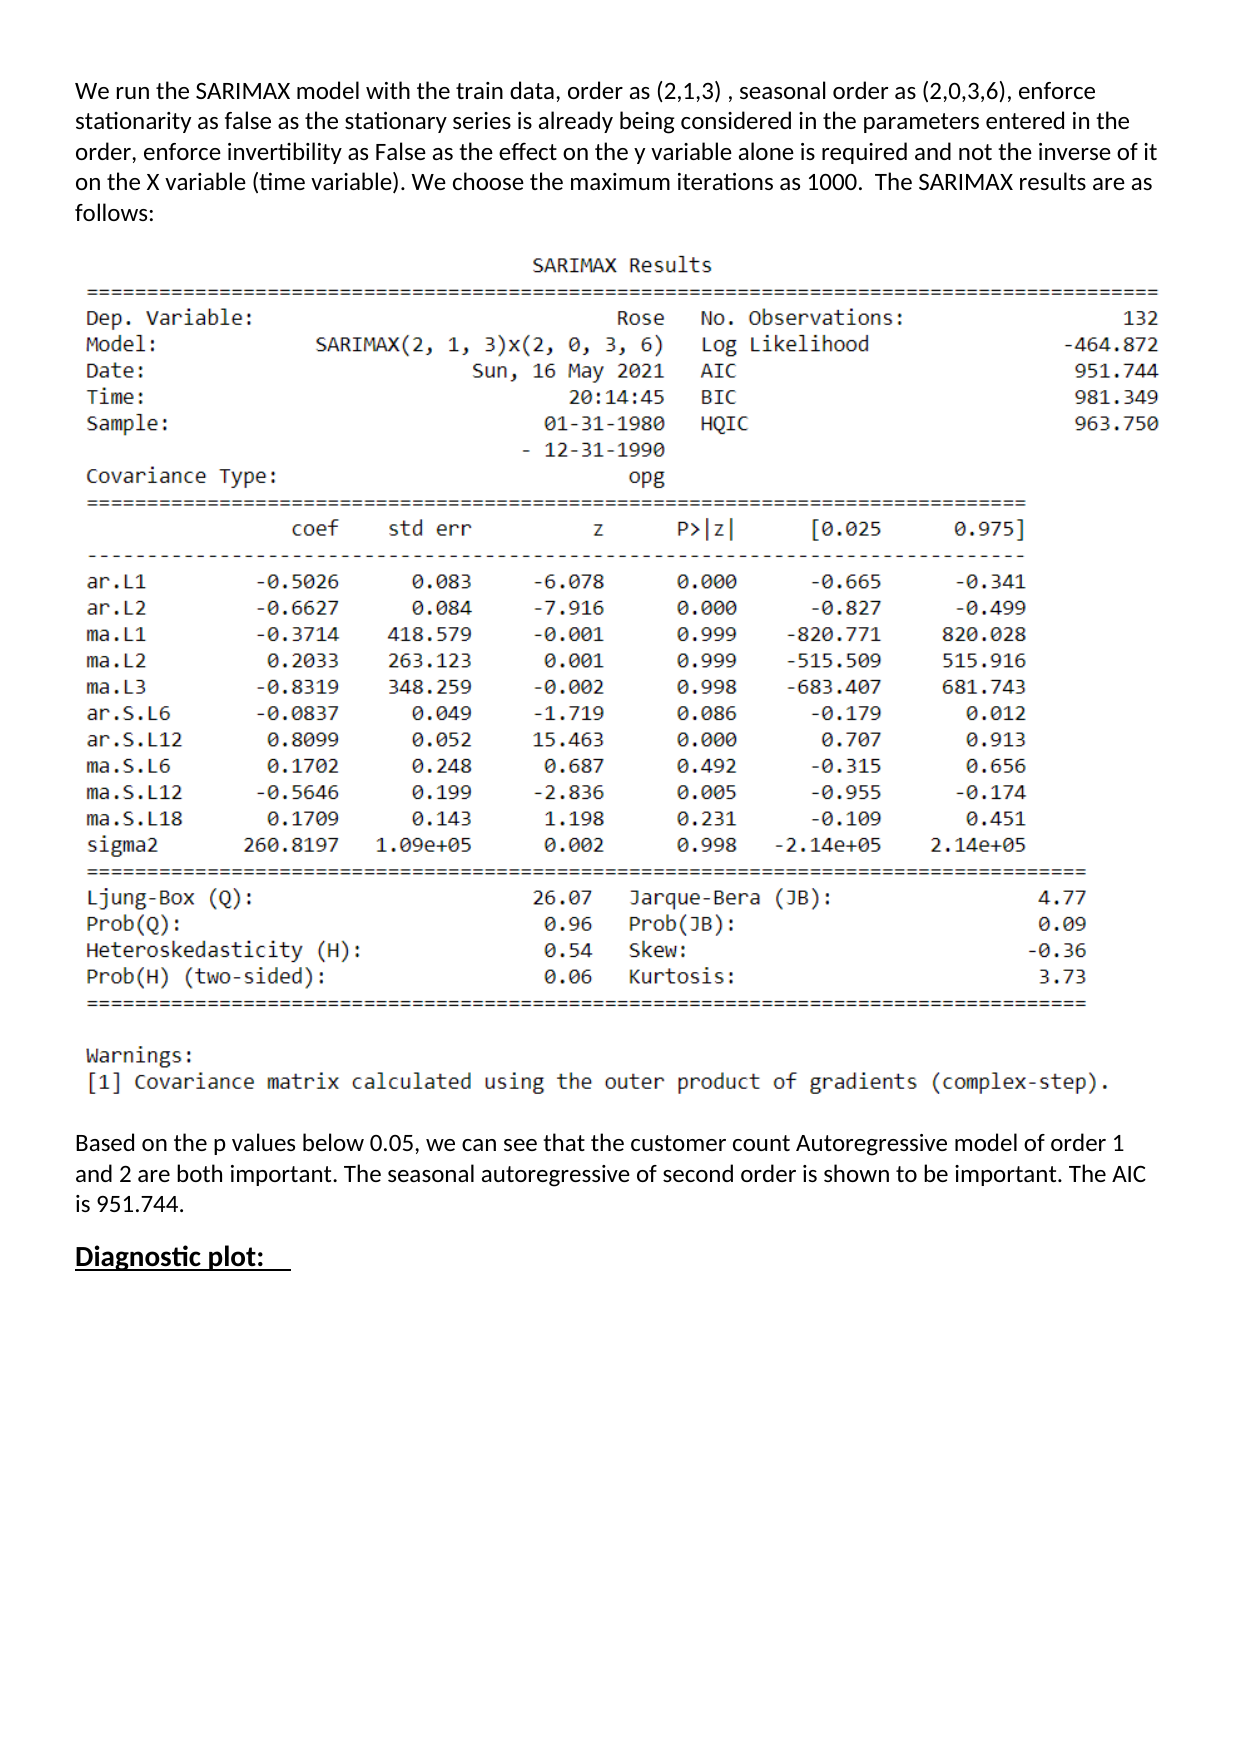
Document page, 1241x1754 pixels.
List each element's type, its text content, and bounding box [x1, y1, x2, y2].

subtitle Based on the p values below 0.05, we can see that the customer count Autoregressive model of order 1 and 2 are both important. The seasonal autoregressive of second order is shown to be important. The AIC is 951.744. [75, 1127, 1165, 1219]
subtitle Diagnostic plot: [75, 1238, 1165, 1274]
subtitle We run the SARIMAX model with the train data, order as (2,1,3) , seasonal order as (2,0,3,6), enforce stationarity as false as the stationary series is already being considered in the parameters entered in the order, enforce invertibility as False as the effect on the y variable alone is required and not the inverse of it on the X variable (time variable). We choose the maximum iterations as 1000. The SARIMAX results are as follows: [75, 75, 1165, 228]
picture [75, 247, 1166, 1109]
